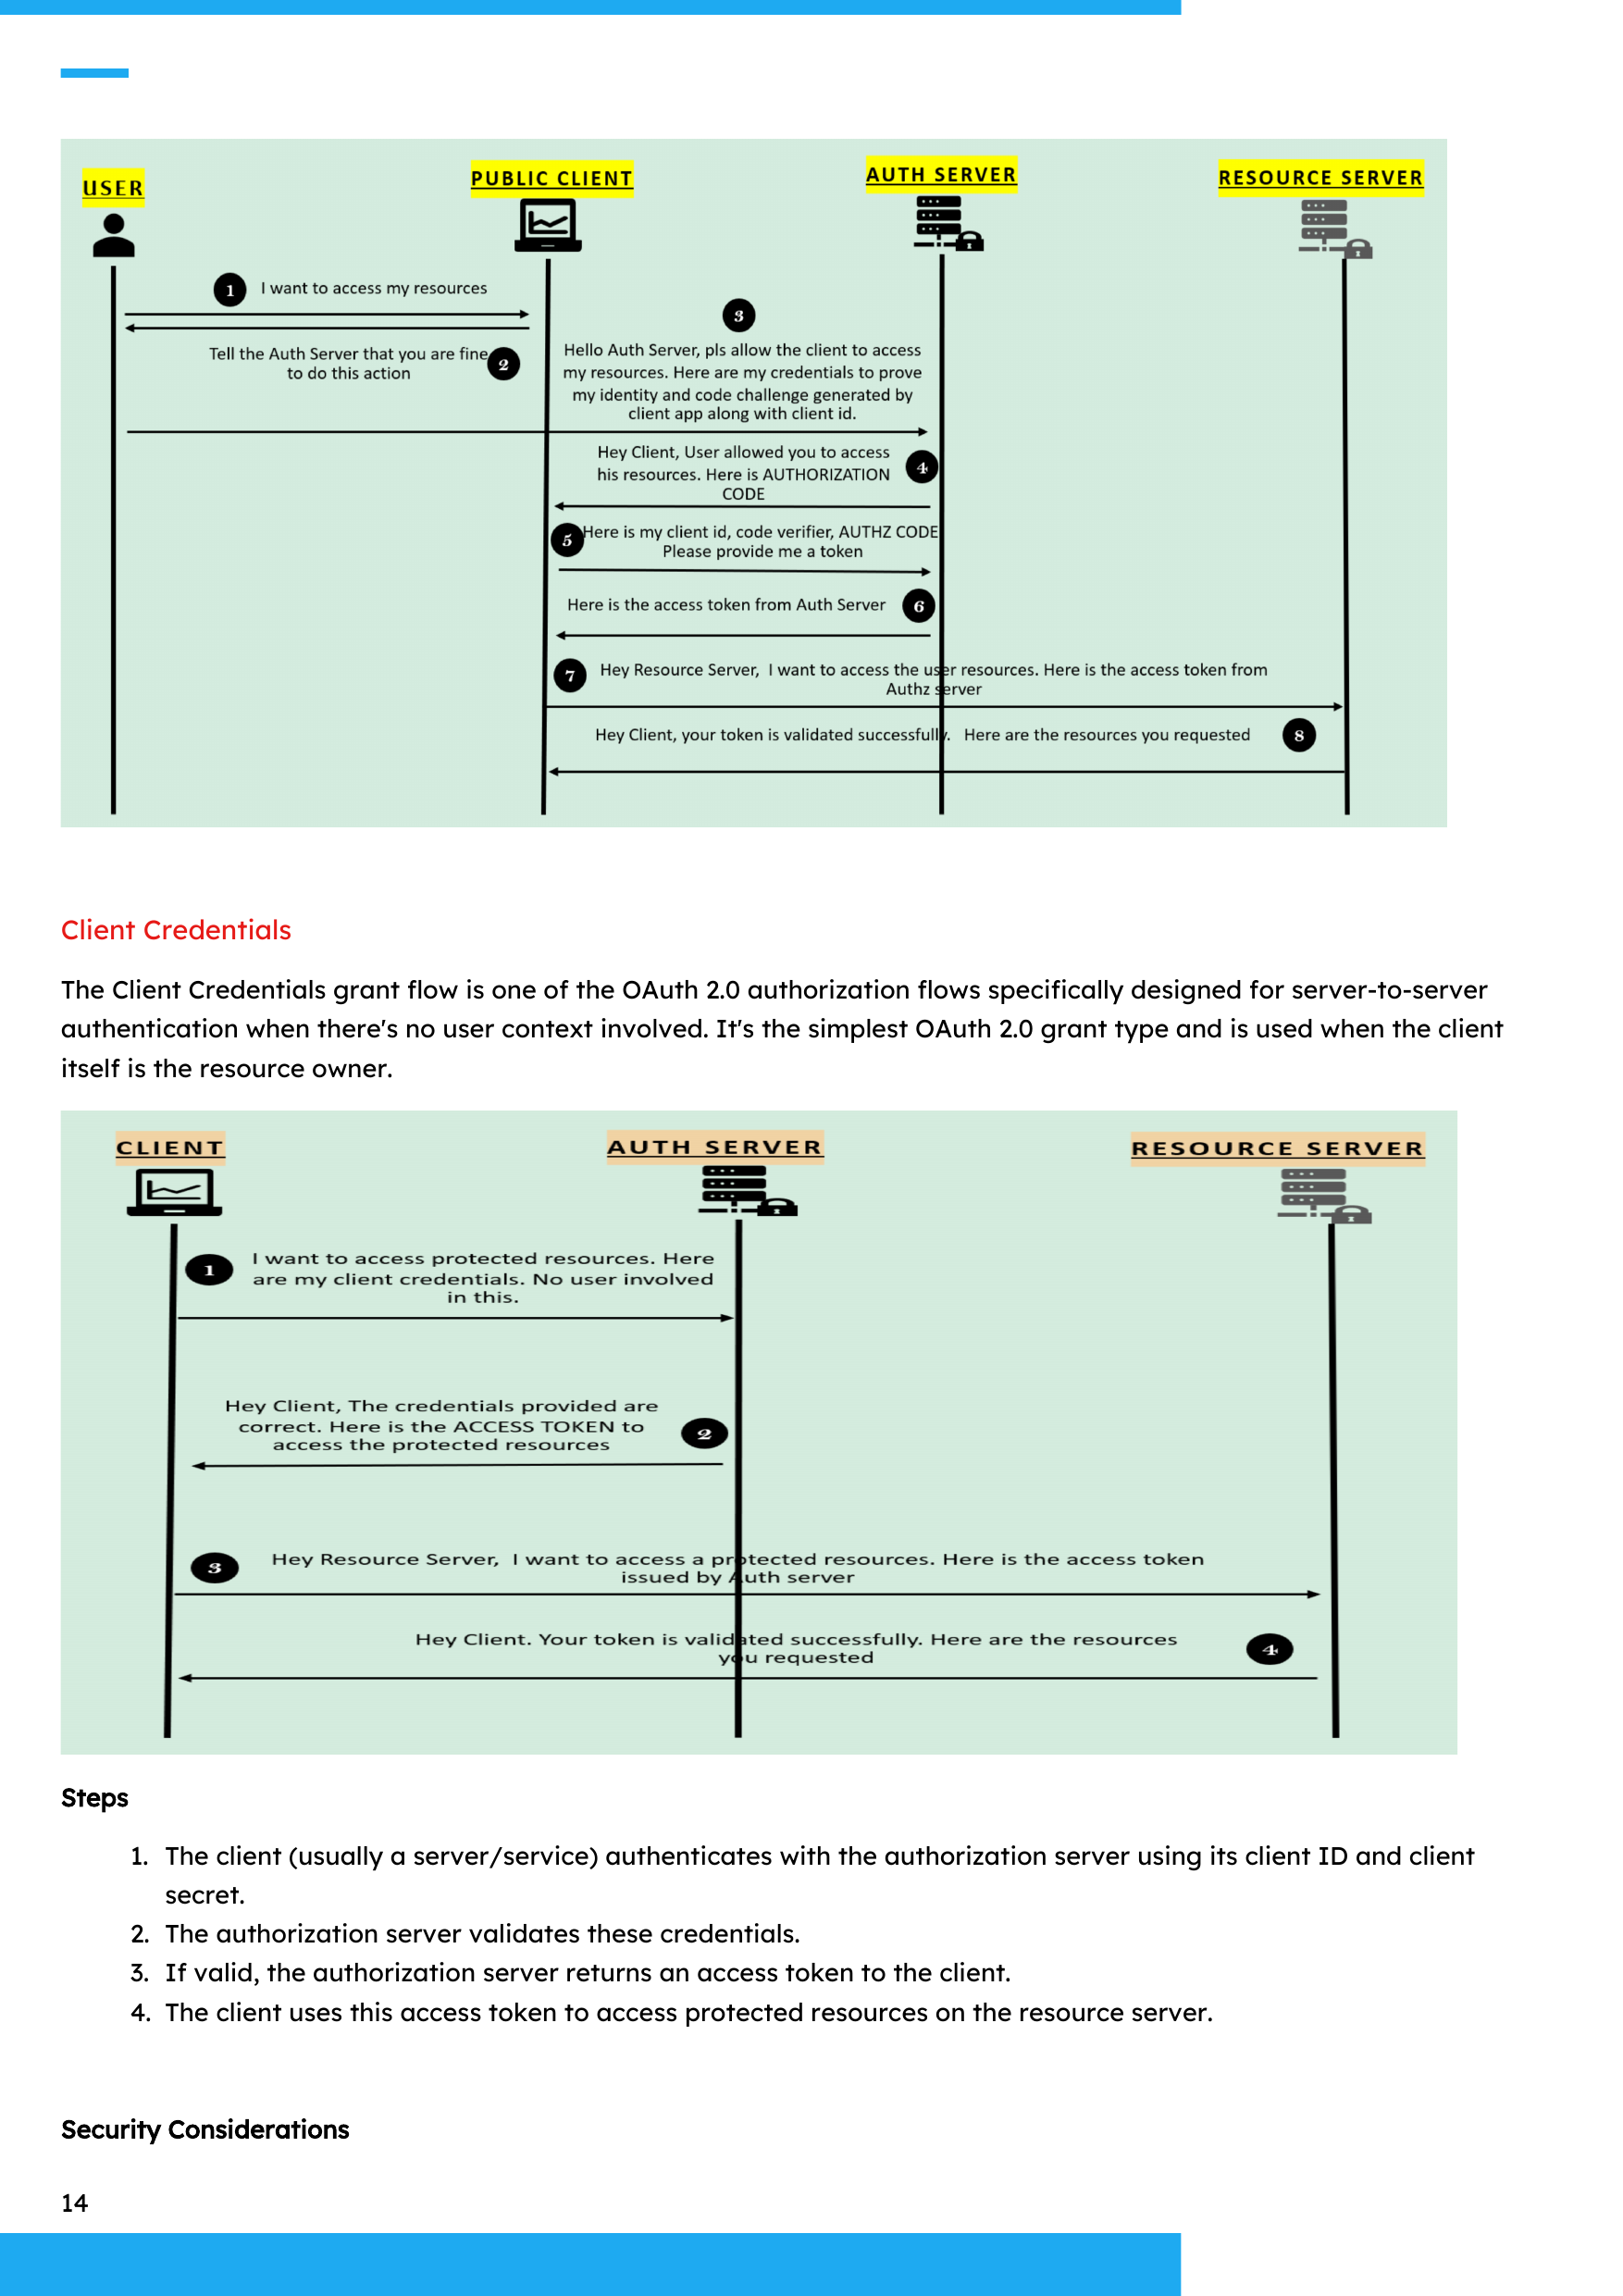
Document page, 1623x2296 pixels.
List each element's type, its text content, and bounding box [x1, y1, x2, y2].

list If valid, the authorization server returns an access token to the client. [130, 1957, 1526, 1989]
list The authorization server validates these credentials. [130, 1917, 1526, 1949]
list The client uses this access token to access protected resources on the resource server. [130, 1996, 1526, 2028]
picture [60, 1111, 1457, 1755]
picture [0, 0, 1182, 15]
picture [0, 2233, 1182, 2296]
picture [60, 139, 1447, 827]
text The Client Credentials grant flow is one of the OAuth 2.0 authorization flows specifically designed for server-to-server authentication when there's no user context involved. It's the simplest OAuth 2.0 grant type and is used when the client itself is the resource owner. [61, 974, 1526, 1084]
subtitle Client Credentials [61, 912, 1526, 947]
picture [60, 68, 129, 78]
list The client (usually a server/service) authenticates with the authorization server using its client ID and client secret. [130, 1840, 1526, 1910]
text Steps [61, 1781, 1526, 1813]
text Security Considerations [61, 2113, 1526, 2144]
